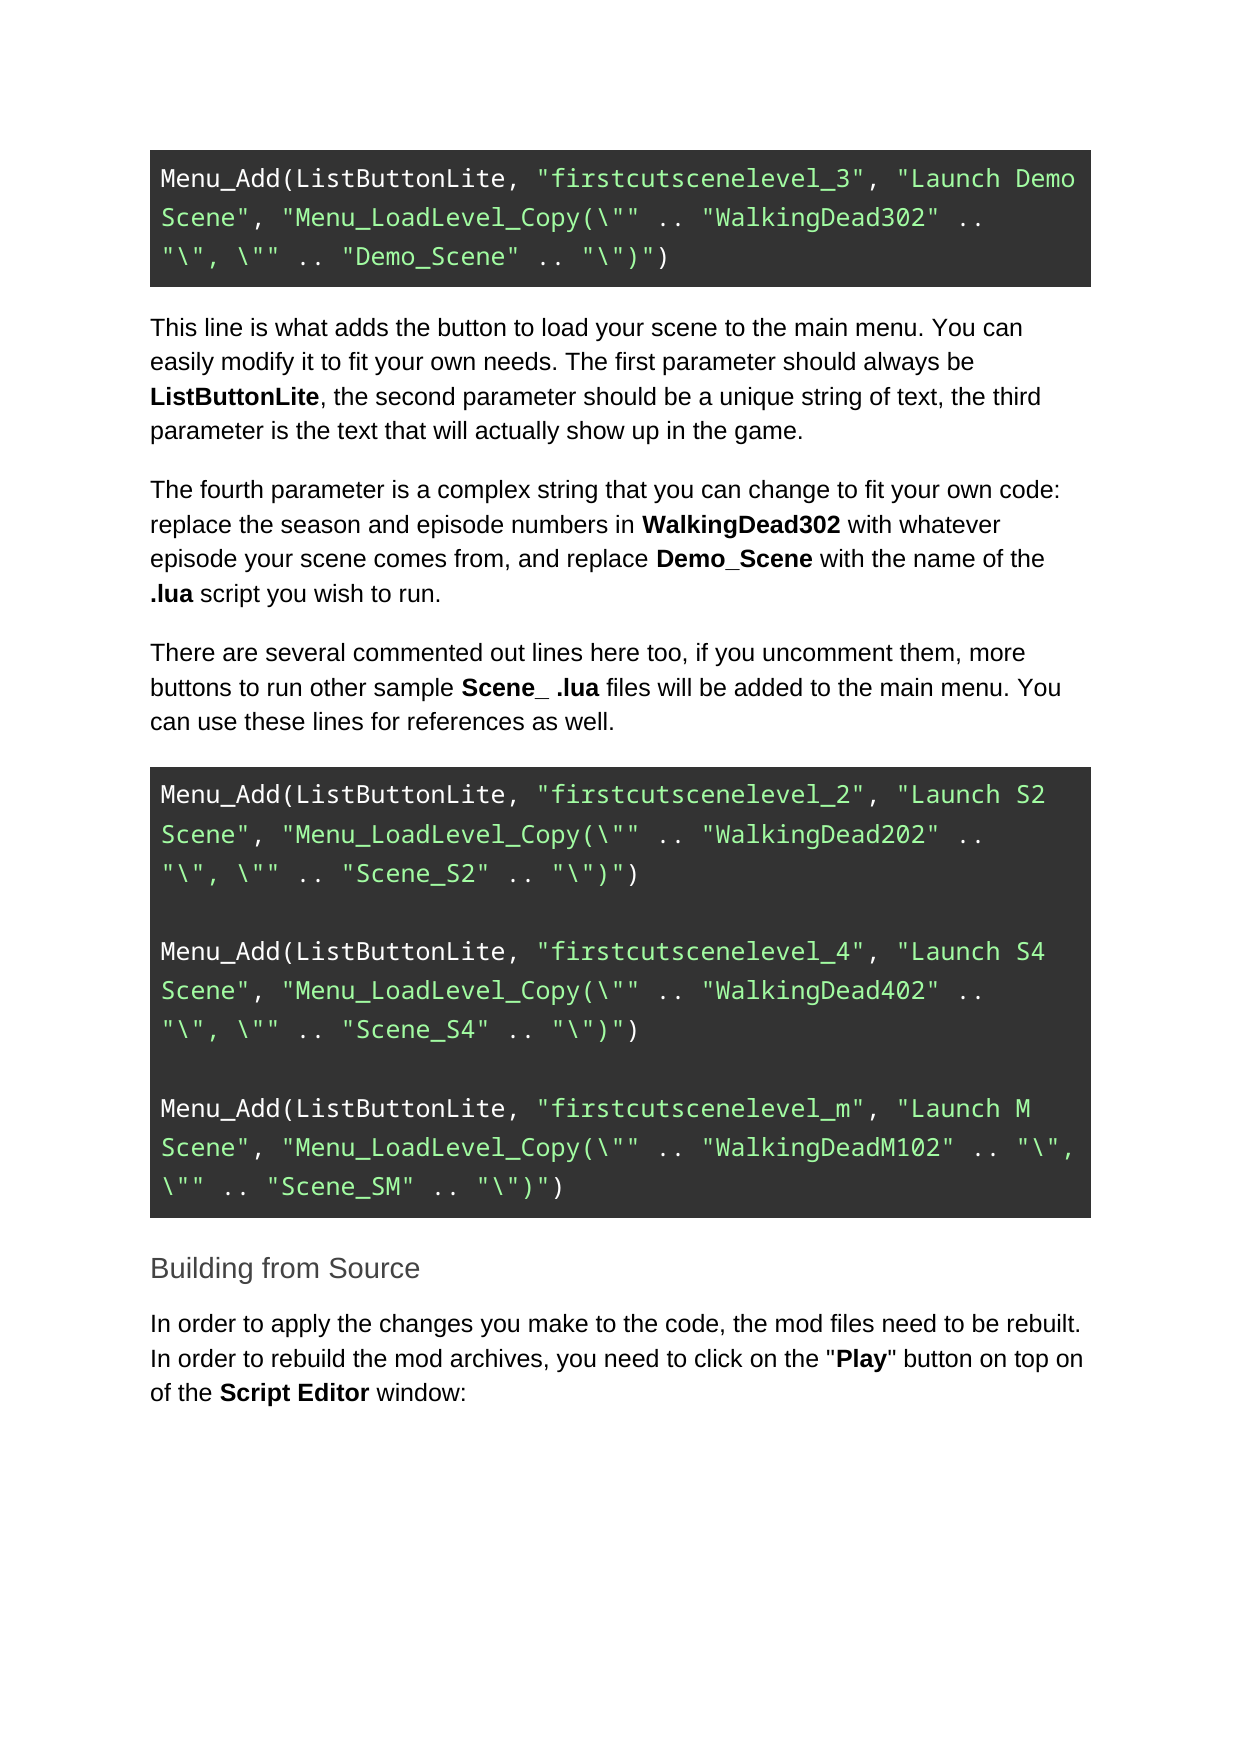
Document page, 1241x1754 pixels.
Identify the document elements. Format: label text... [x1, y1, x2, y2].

text This line is what adds the button to load your scene to the main menu. You can easily modify it to fit your own needs. The first parameter should always be ListButtonLite, the second parameter should be a unique string of text, the third parameter is the text that will actually show up in the game. [150, 312, 1090, 445]
text There are several commented out lines here too, if you uncomment them, more buttons to run other sample Scene_ .lua files will be added to the main menu. You can use these lines for references as well. [150, 638, 1090, 736]
table_header Menu_Add(ListButtonLite, "firstcutscenelevel_3", "Launch Demo Scene", "Menu_LoadLevel_Copy(\"" .. "WalkingDead302" .. "\", \"" .. "Demo_Scene" .. "\")") [150, 150, 1091, 287]
table_header Menu_Add(ListButtonLite, "firstcutscenelevel_2", "Launch S2 Scene", "Menu_LoadLevel_Copy(\"" .. "WalkingDead202" .. "\", \"" .. "Scene_S2" .. "\")") Menu_Add(ListButtonLite, "firstcutscenelevel_4", "Launch S4 Scene", "Menu_LoadLevel_Copy(\"" .. "WalkingDead402" .. "\", \"" .. "Scene_S4" .. "\")") Menu_Add(ListButtonLite, "firstcutscenelevel_m", "Launch M Scene", "Menu_LoadLevel_Copy(\"" .. "WalkingDeadM102" .. "\", \"" .. "Scene_SM" .. "\")") [150, 767, 1091, 1218]
text In order to apply the changes you make to the code, the mod files need to be rebuilt. In order to rebuild the mod archives, you need to click on the "Play" button on top on of the Script Editor window: [150, 1309, 1090, 1407]
text The fourth parameter is a complex string that you can change to fit your own code: replace the season and episode numbers in WalkingDead302 with whatever episode your scene comes from, and replace Demo_Scene with the name of the .lua script you wish to run. [150, 475, 1090, 608]
subtitle Building from Source [150, 1251, 1090, 1284]
